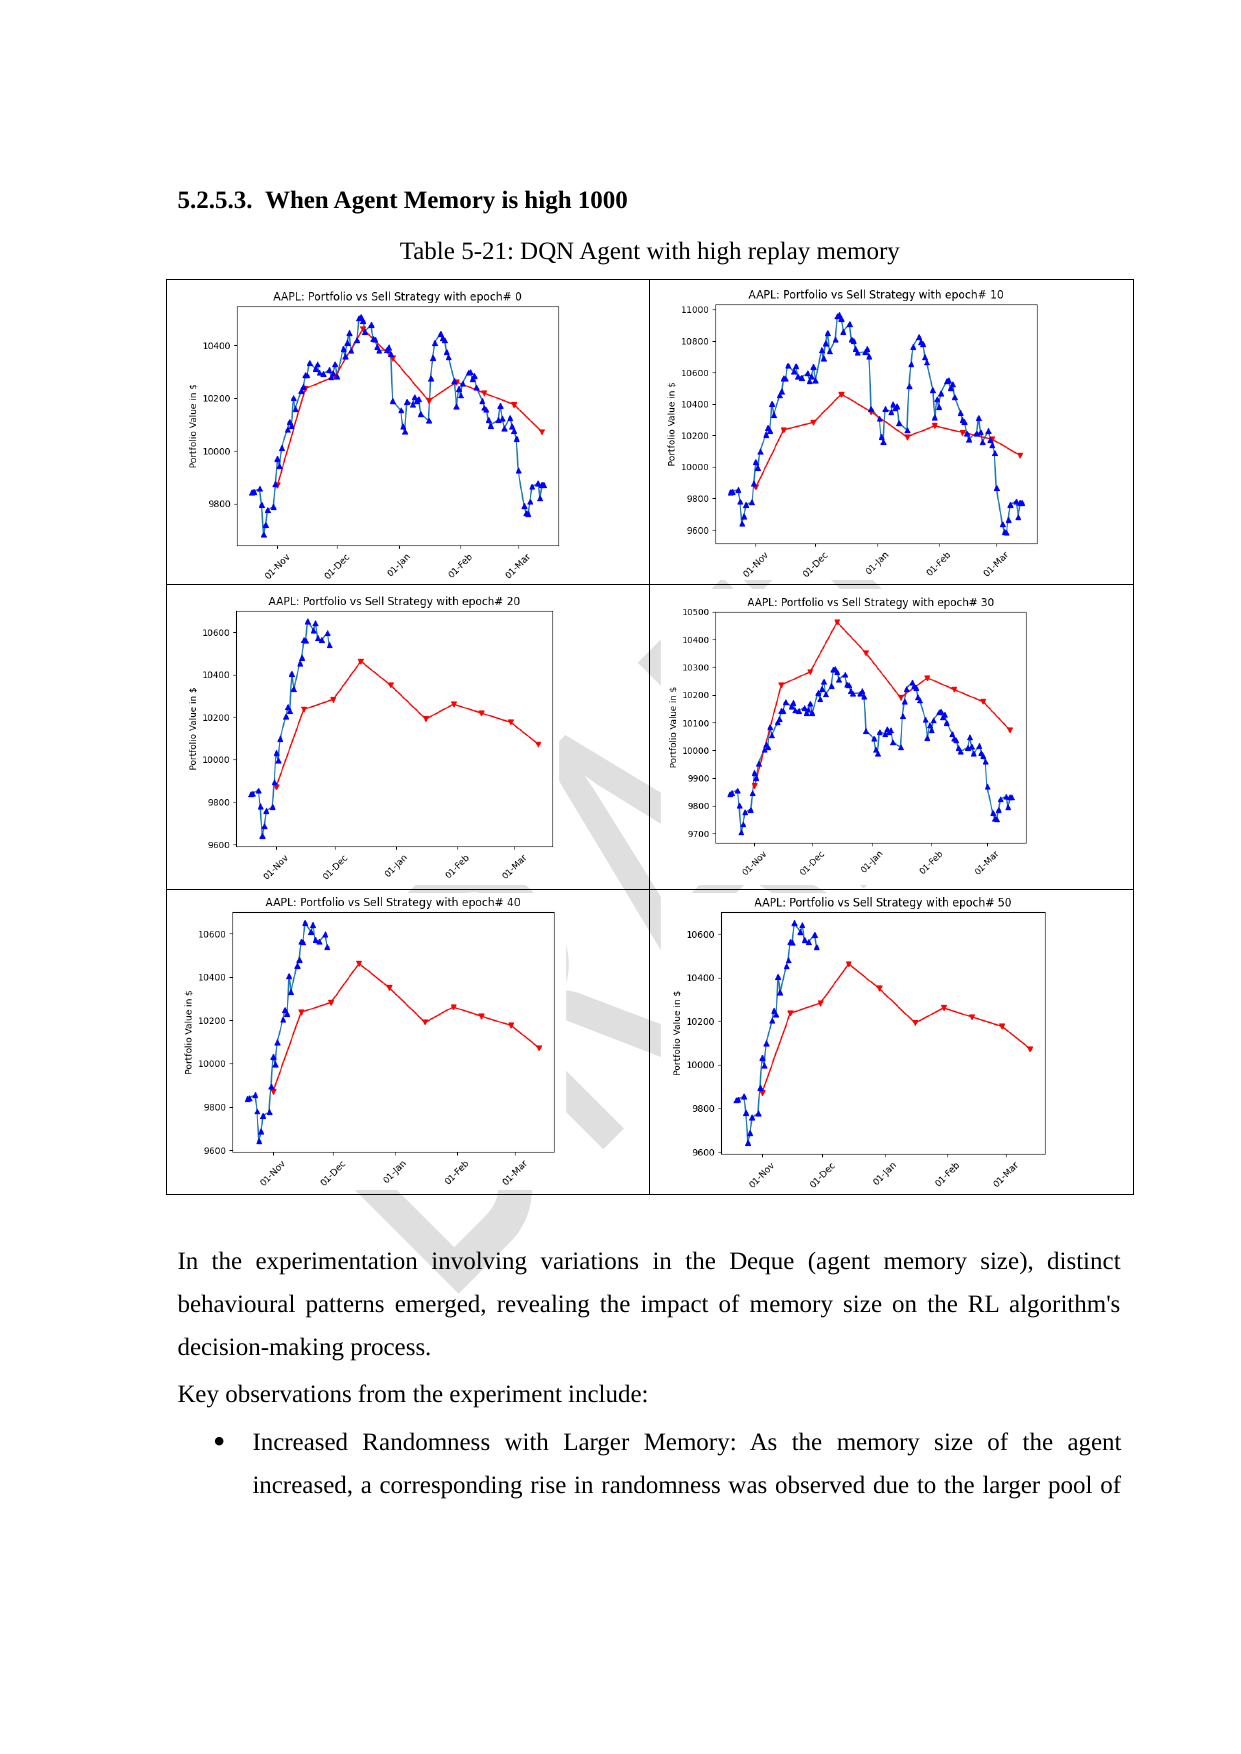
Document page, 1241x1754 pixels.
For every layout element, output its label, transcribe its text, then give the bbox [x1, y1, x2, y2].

picture [660, 893, 1057, 1190]
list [215, 1427, 1122, 1499]
table_header [650, 280, 1133, 584]
picture [177, 893, 567, 1190]
picture [177, 589, 560, 885]
table_header [167, 280, 649, 584]
table_cell [650, 585, 1133, 889]
subtitle When Agent Memory is high 1000 [177, 185, 1122, 213]
picture [660, 589, 1032, 885]
picture [177, 284, 566, 580]
picture [660, 284, 1041, 580]
table_cell [650, 890, 1133, 1193]
text Key observations from the experiment include: [177, 1379, 1122, 1408]
table_cell [167, 890, 649, 1193]
text In the experimentation involving variations in the Deque (agent memory size), distinct behavioural patterns emerged, revealing the impact of memory size on the RL algorithm's decision-making process. [177, 1246, 1122, 1361]
table_cell [167, 585, 649, 889]
